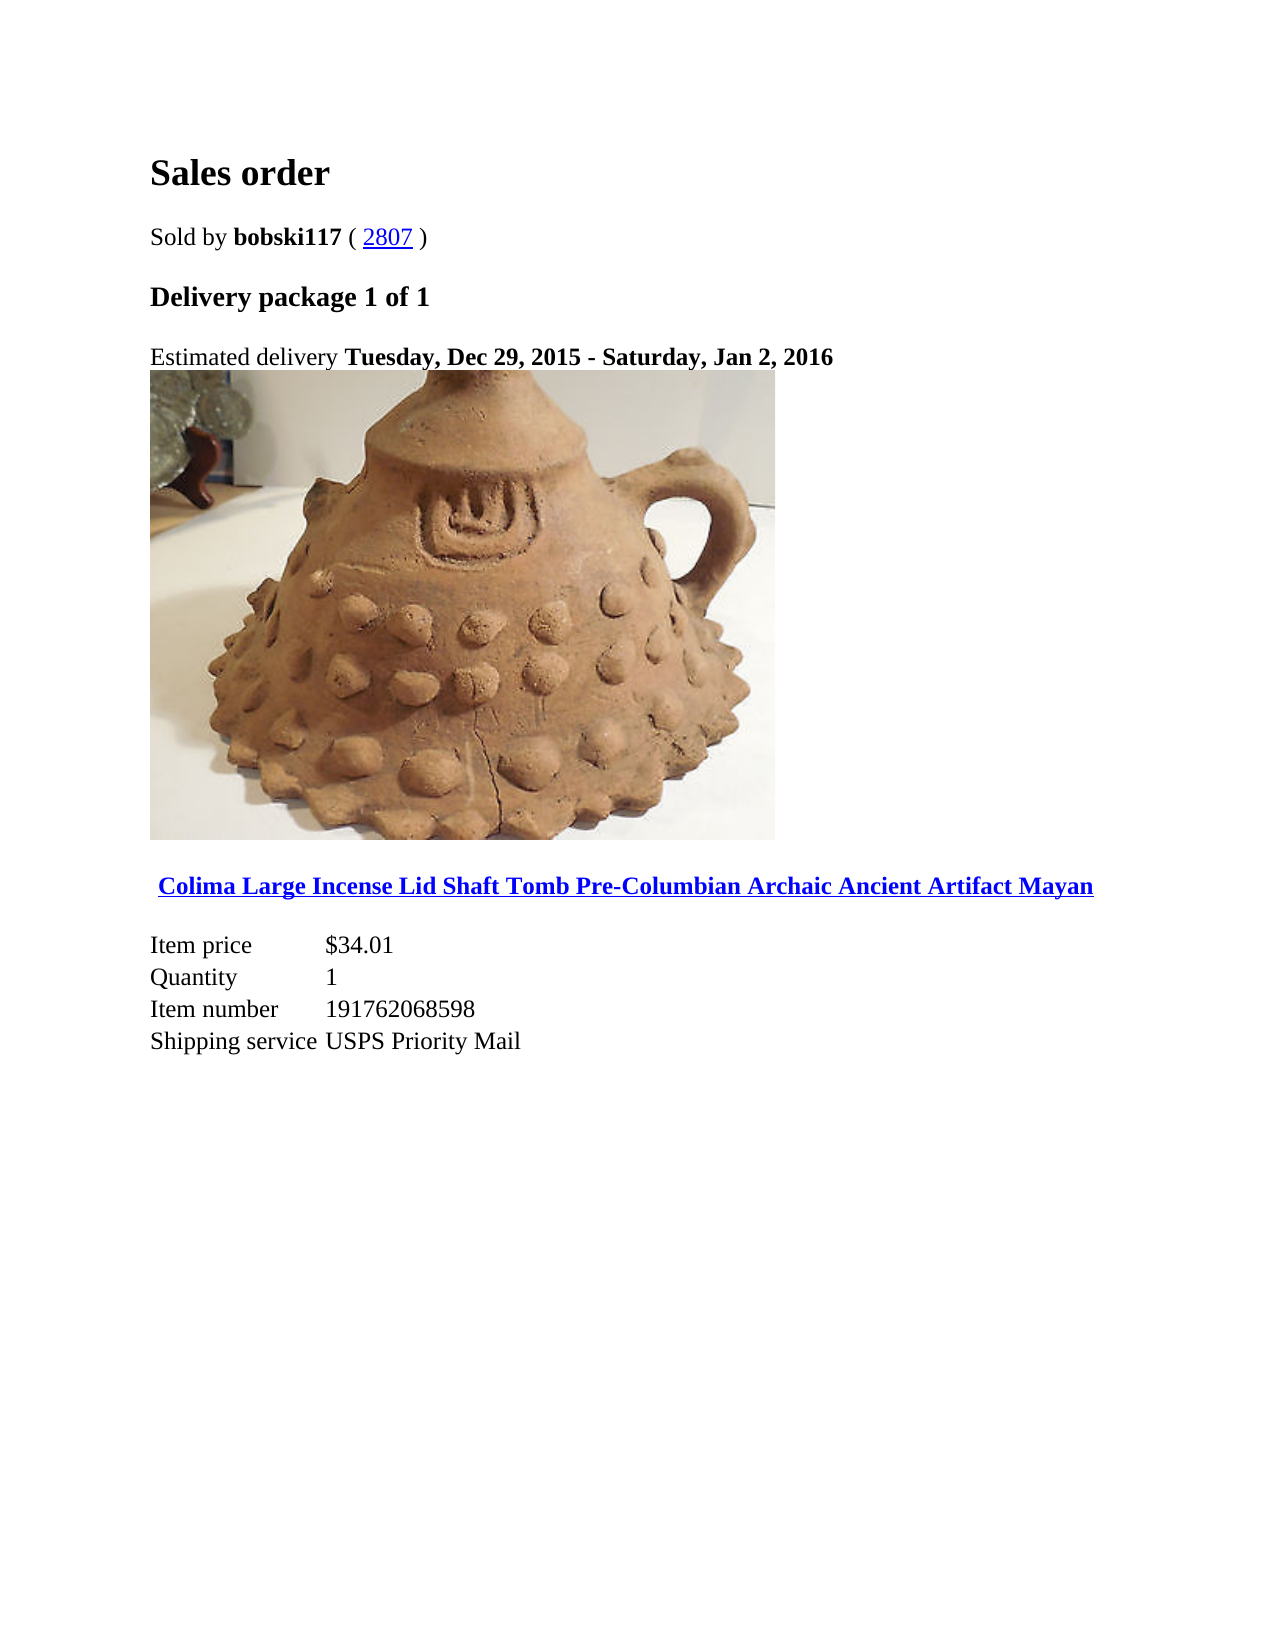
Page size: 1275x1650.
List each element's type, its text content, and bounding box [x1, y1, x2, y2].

text Delivery package 1 of 1 [150, 280, 1125, 313]
table_cell USPS Priority Mail [324, 1025, 527, 1056]
text Sold by bobski117 ( 2807 ) [150, 222, 1125, 251]
picture [150, 370, 775, 840]
table_cell Shipping service [149, 1025, 324, 1056]
text Estimated delivery Tuesday, Dec 29, 2015 - Saturday, Jan 2, 2016 [150, 342, 1125, 371]
table_cell Item number [149, 993, 324, 1024]
text Sales order [150, 150, 1125, 193]
table_cell 1 [324, 961, 527, 993]
text Colima Large Incense Lid Shaft Tomb Pre-Columbian Archaic Ancient Artifact Mayan [158, 868, 1125, 900]
table_cell Quantity [149, 961, 324, 993]
table_cell 191762068598 [324, 993, 527, 1024]
table_header $34.01 [324, 929, 527, 961]
table_header Item price [149, 929, 324, 961]
